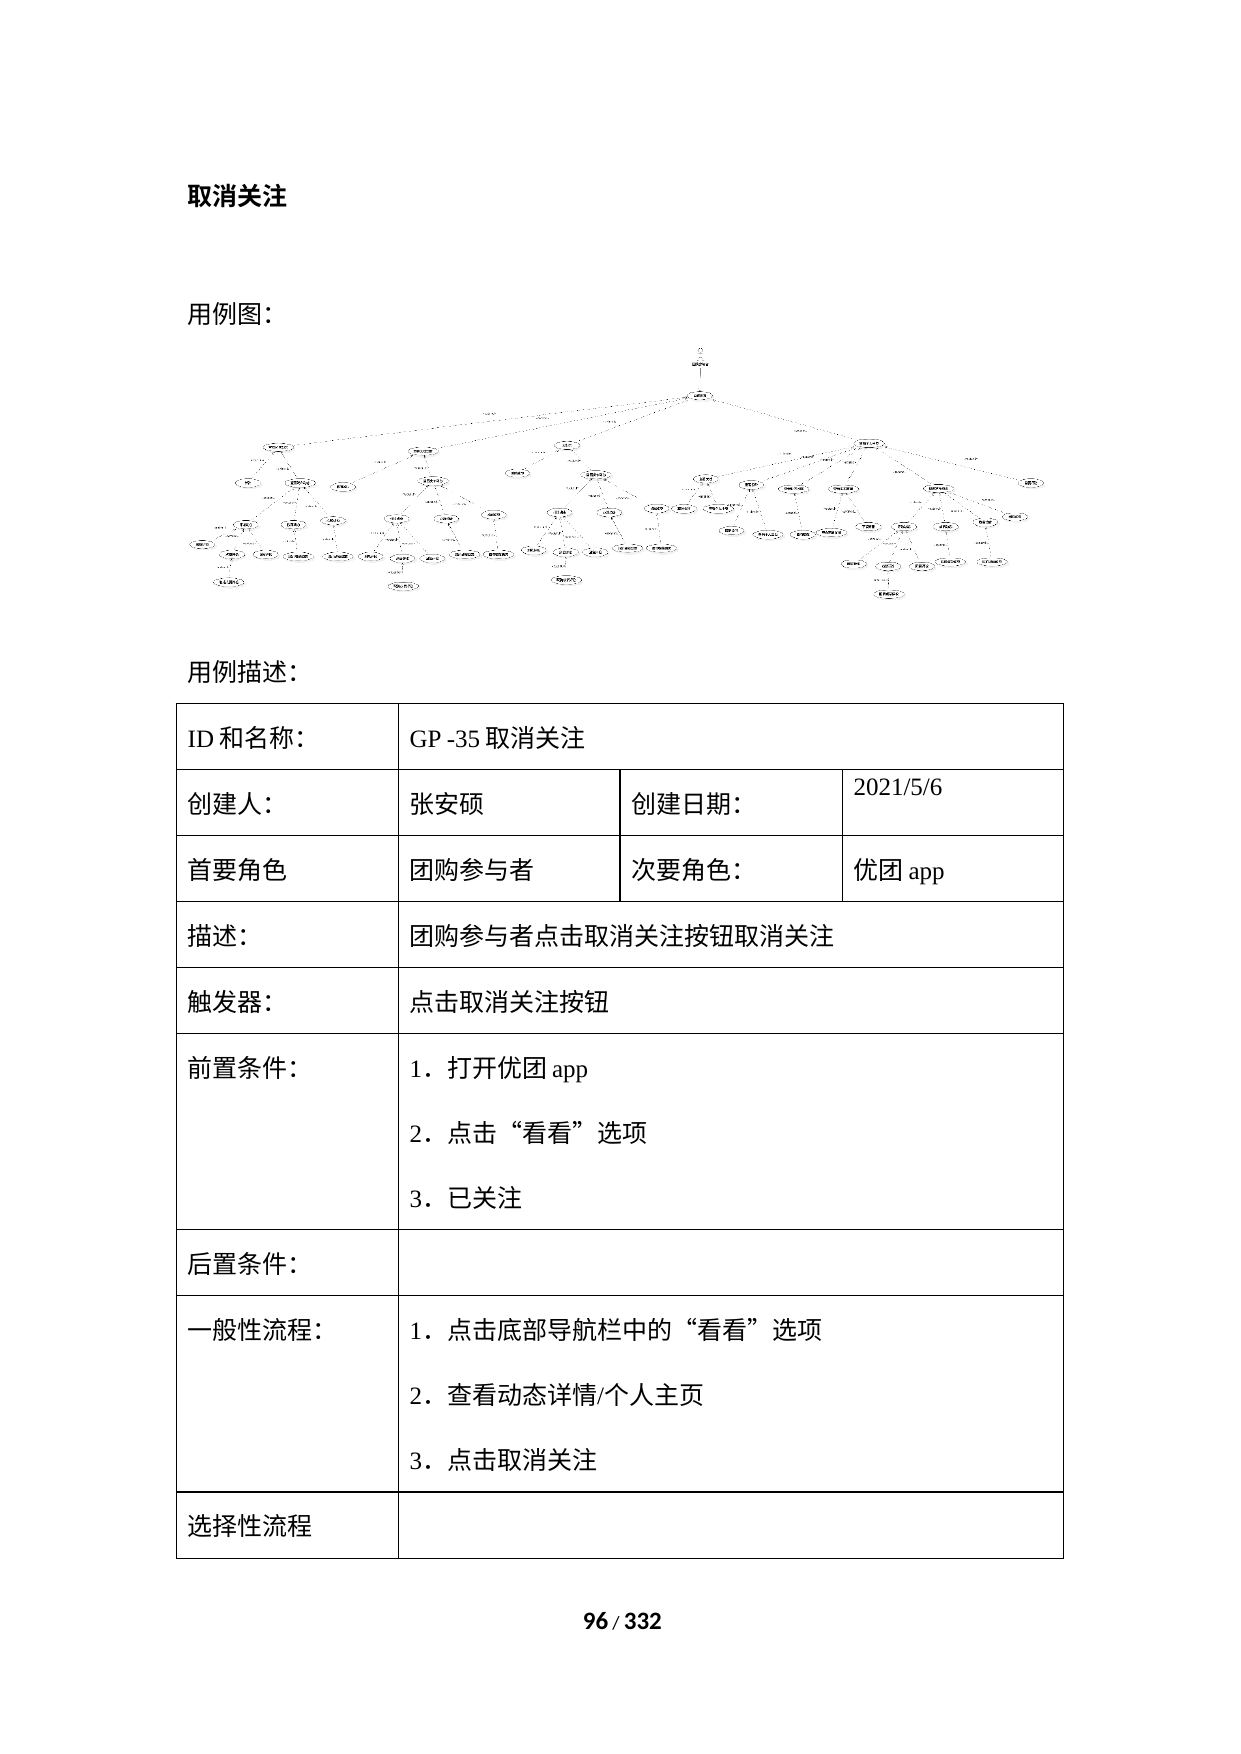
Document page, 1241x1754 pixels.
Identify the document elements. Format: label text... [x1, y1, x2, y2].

table_cell 一般性流程： [177, 1296, 398, 1491]
table_cell 前置条件： [177, 1034, 398, 1229]
table_cell 选择性流程 [177, 1493, 398, 1557]
table_cell 次要角色： [621, 836, 842, 901]
table_header GP -35取消关注 [399, 704, 1063, 769]
text 用例图： [187, 281, 1053, 345]
table_cell 触发器： [177, 968, 398, 1033]
table_cell 优团app [843, 836, 1063, 901]
table_cell 2021/5/6 [843, 770, 1063, 835]
table_cell 首要角色 [177, 836, 398, 901]
table_cell 1．点击底部导航栏中的“看看”选项 2．查看动态详情/个人主页 3．点击取消关注 [399, 1296, 1063, 1491]
table_cell 描述： [177, 902, 398, 967]
text 取消关注 [187, 162, 1053, 227]
table_cell 创建人： [177, 770, 398, 835]
table_cell [399, 1493, 1063, 1557]
table_cell 创建日期： [621, 770, 842, 835]
table_header ID和名称： [177, 704, 398, 769]
table_cell [399, 1230, 1063, 1295]
text 用例描述： [187, 638, 1053, 703]
table_cell 后置条件： [177, 1230, 398, 1295]
table_cell 1．打开优团app 2．点击“看看”选项 3．已关注 [399, 1034, 1063, 1229]
table_cell 团购参与者点击取消关注按钮取消关注 [399, 902, 1063, 967]
table_cell 点击取消关注按钮 [399, 968, 1063, 1033]
picture [187, 345, 1053, 608]
table_cell 团购参与者 [399, 836, 619, 901]
table_cell 张安硕 [399, 770, 619, 835]
